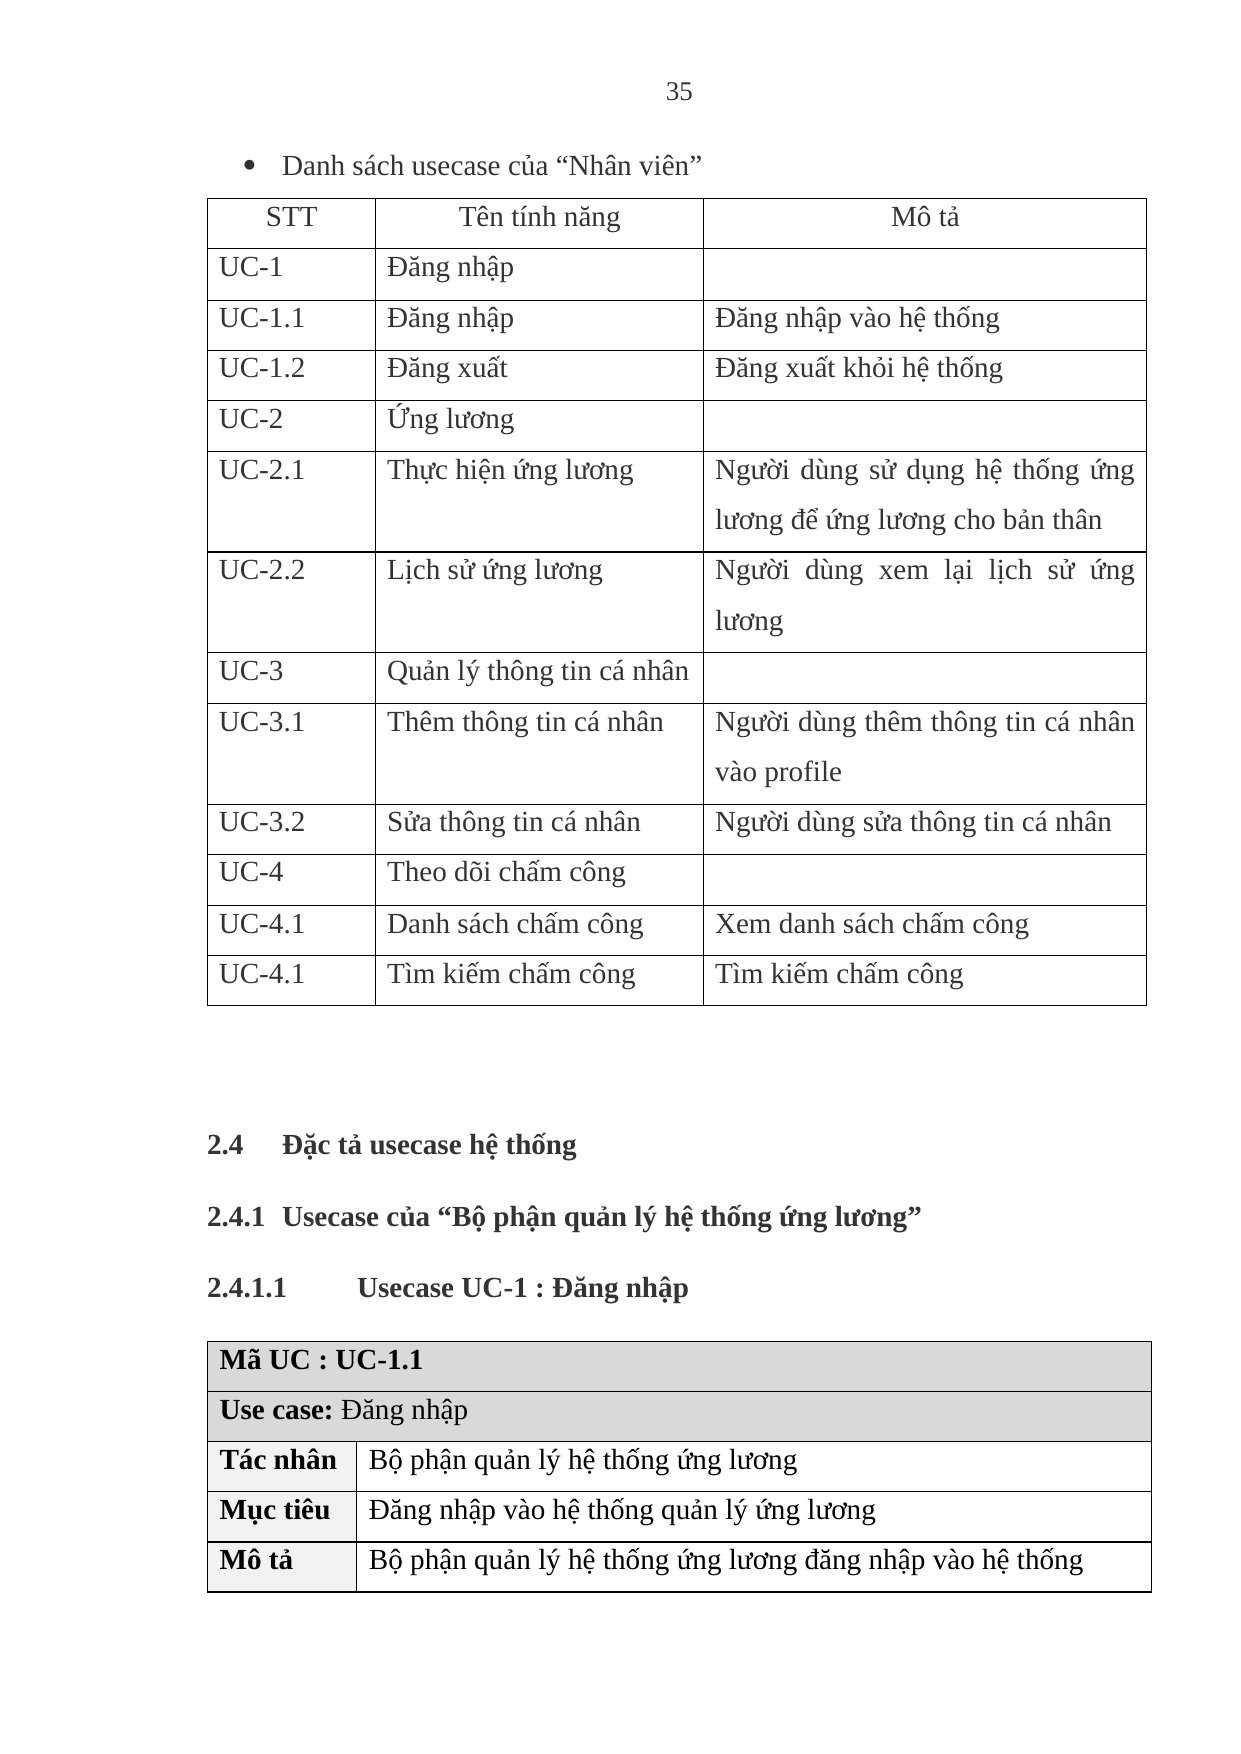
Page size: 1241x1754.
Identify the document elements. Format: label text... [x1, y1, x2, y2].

table_cell UC-2 [208, 401, 375, 451]
table_header Mã UC : UC-1.1 [208, 1342, 1151, 1391]
table_cell Người dùng sửa thông tin cá nhân [704, 805, 1146, 853]
table_cell [704, 401, 1146, 451]
table_cell Đăng nhập [376, 301, 703, 349]
list Danh sách usecase của “Nhân viên” [244, 148, 1152, 181]
table_cell Đăng nhập [376, 249, 703, 299]
table_cell Tìm kiếm chấm công [376, 956, 703, 1005]
table_cell UC-3 [208, 653, 375, 703]
table_cell Thực hiện ứng lương [376, 452, 703, 551]
table_cell Xem danh sách chấm công [704, 906, 1146, 955]
table_cell Đăng nhập vào hệ thống quản lý ứng lương [357, 1492, 1151, 1541]
table_cell Quản lý thông tin cá nhân [376, 653, 703, 703]
table_cell UC-2.1 [208, 452, 375, 551]
table_cell UC-4.1 [208, 956, 375, 1005]
table_cell Đăng xuất [376, 351, 703, 400]
subtitle Usecase UC-1 : Đăng nhập [207, 1270, 1152, 1303]
table_cell Mô tả [208, 1543, 356, 1591]
table_cell UC-1.1 [208, 301, 375, 349]
table_cell [704, 249, 1146, 299]
table_header Tên tính năng [376, 199, 703, 248]
table_cell Theo dõi chấm công [376, 855, 703, 905]
table_cell UC-3.1 [208, 704, 375, 803]
table_cell Use case: Đăng nhập [208, 1392, 1151, 1441]
table_cell Thêm thông tin cá nhân [376, 704, 703, 803]
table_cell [357, 1543, 1151, 1591]
table_cell Ứng lương [376, 401, 703, 451]
table_cell Danh sách chấm công [376, 906, 703, 955]
table_cell UC-1.2 [208, 351, 375, 400]
table_cell [704, 653, 1146, 703]
table_header STT [208, 199, 375, 248]
table_cell UC-1 [208, 249, 375, 299]
table_cell Lịch sử ứng lương [376, 553, 703, 652]
table_cell Tìm kiếm chấm công [704, 956, 1146, 1005]
table_cell Đăng nhập vào hệ thống [704, 301, 1146, 349]
table_cell UC-2.2 [208, 553, 375, 652]
table_cell Tác nhân [208, 1442, 356, 1491]
table_cell Sửa thông tin cá nhân [376, 805, 703, 853]
table_cell UC-3.2 [208, 805, 375, 853]
table_cell UC-4.1 [208, 906, 375, 955]
table_cell Người dùng xem lại lịch sử ứng lương [704, 553, 1146, 652]
table_cell Người dùng sử dụng hệ thống ứng lương để ứng lương cho bản thân [704, 452, 1146, 551]
table_header Mô tả [704, 199, 1146, 248]
table_cell Người dùng thêm thông tin cá nhân vào profile [704, 704, 1146, 803]
table_cell Bộ phận quản lý hệ thống ứng lương [357, 1442, 1151, 1491]
table_cell [704, 855, 1146, 905]
table_cell UC-4 [208, 855, 375, 905]
subtitle Đặc tả usecase hệ thống [207, 1127, 1152, 1161]
table_cell Mục tiêu [208, 1492, 356, 1541]
table_cell Đăng xuất khỏi hệ thống [704, 351, 1146, 400]
subtitle Usecase của “Bộ phận quản lý hệ thống ứng lương” [207, 1199, 1152, 1232]
